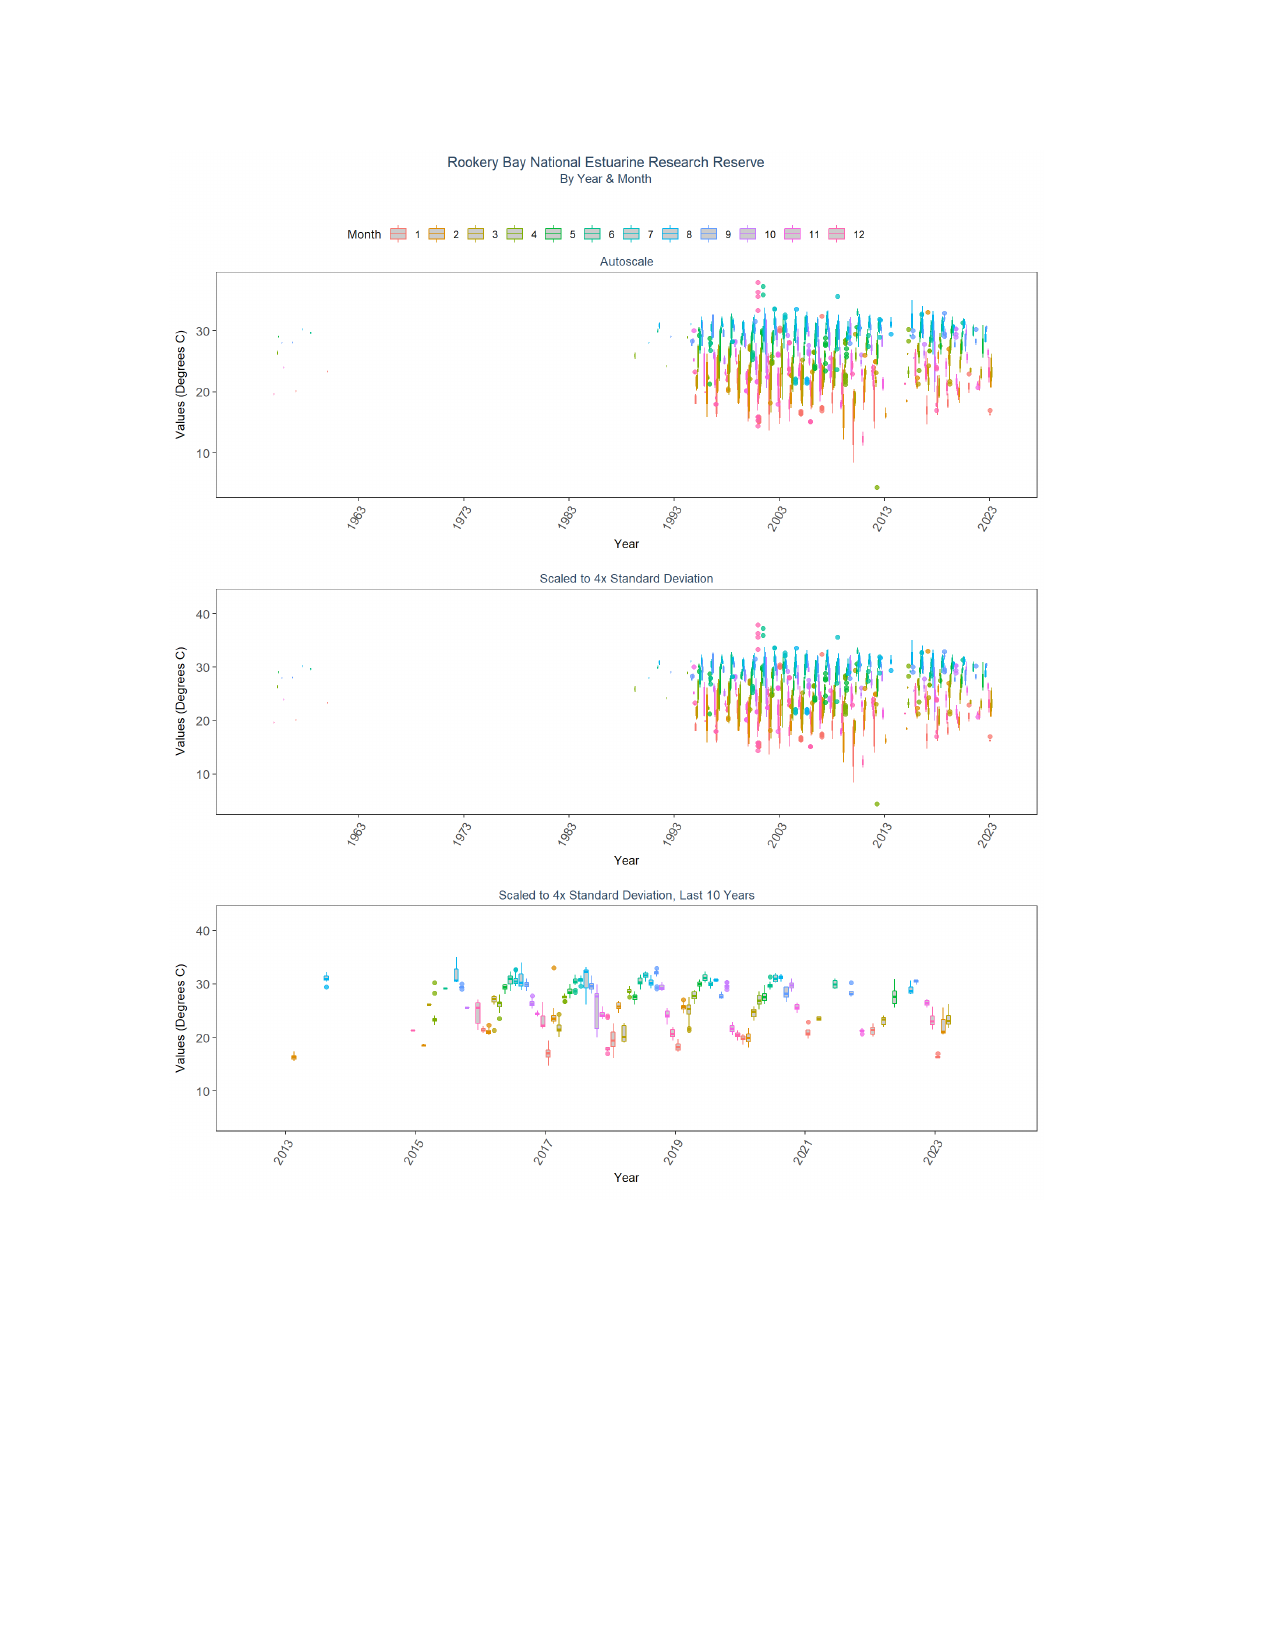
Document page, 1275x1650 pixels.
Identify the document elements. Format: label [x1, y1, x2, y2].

picture [168, 150, 1044, 1200]
